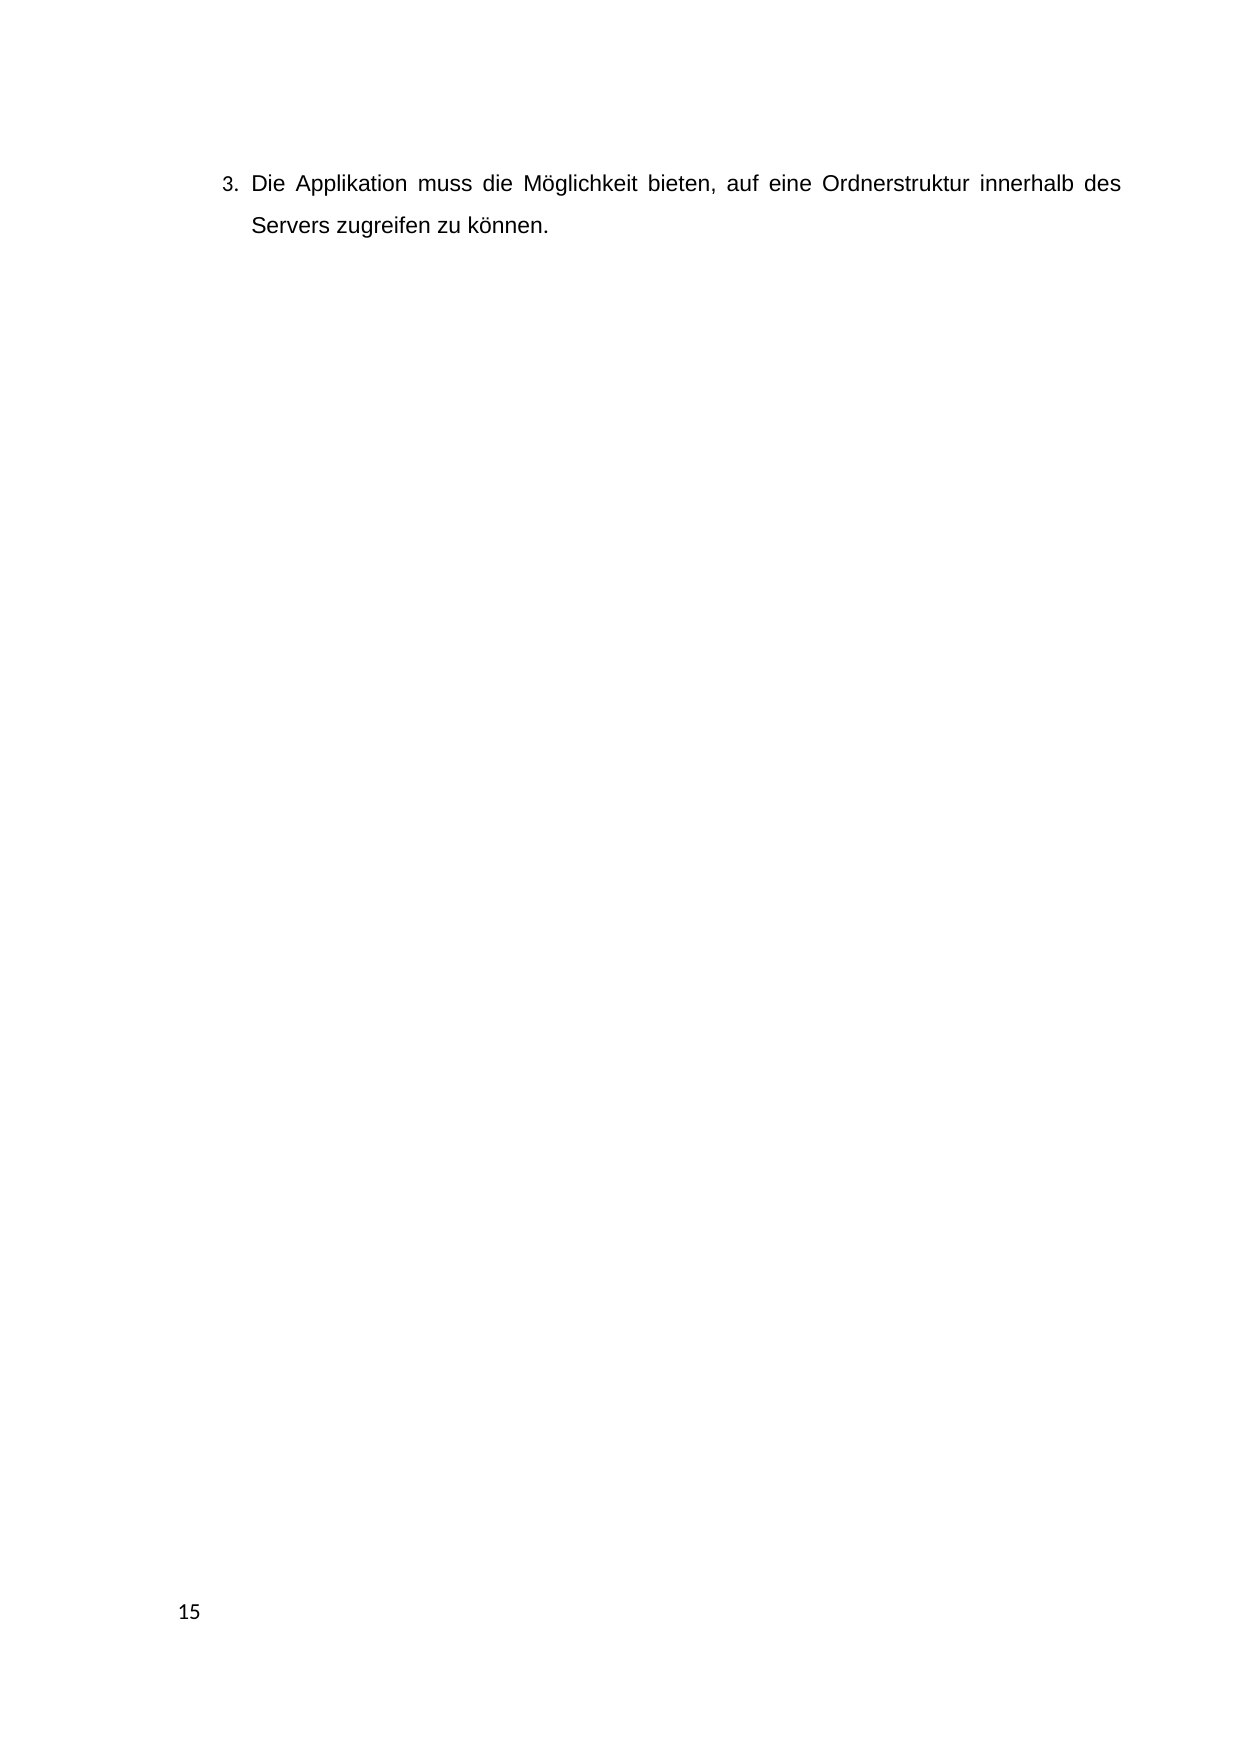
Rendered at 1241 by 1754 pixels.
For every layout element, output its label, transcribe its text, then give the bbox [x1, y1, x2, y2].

list Die Applikation muss die Möglichkeit bieten, auf eine Ordnerstruktur innerhalb des Servers zugreifen zu können. [222, 169, 1122, 239]
